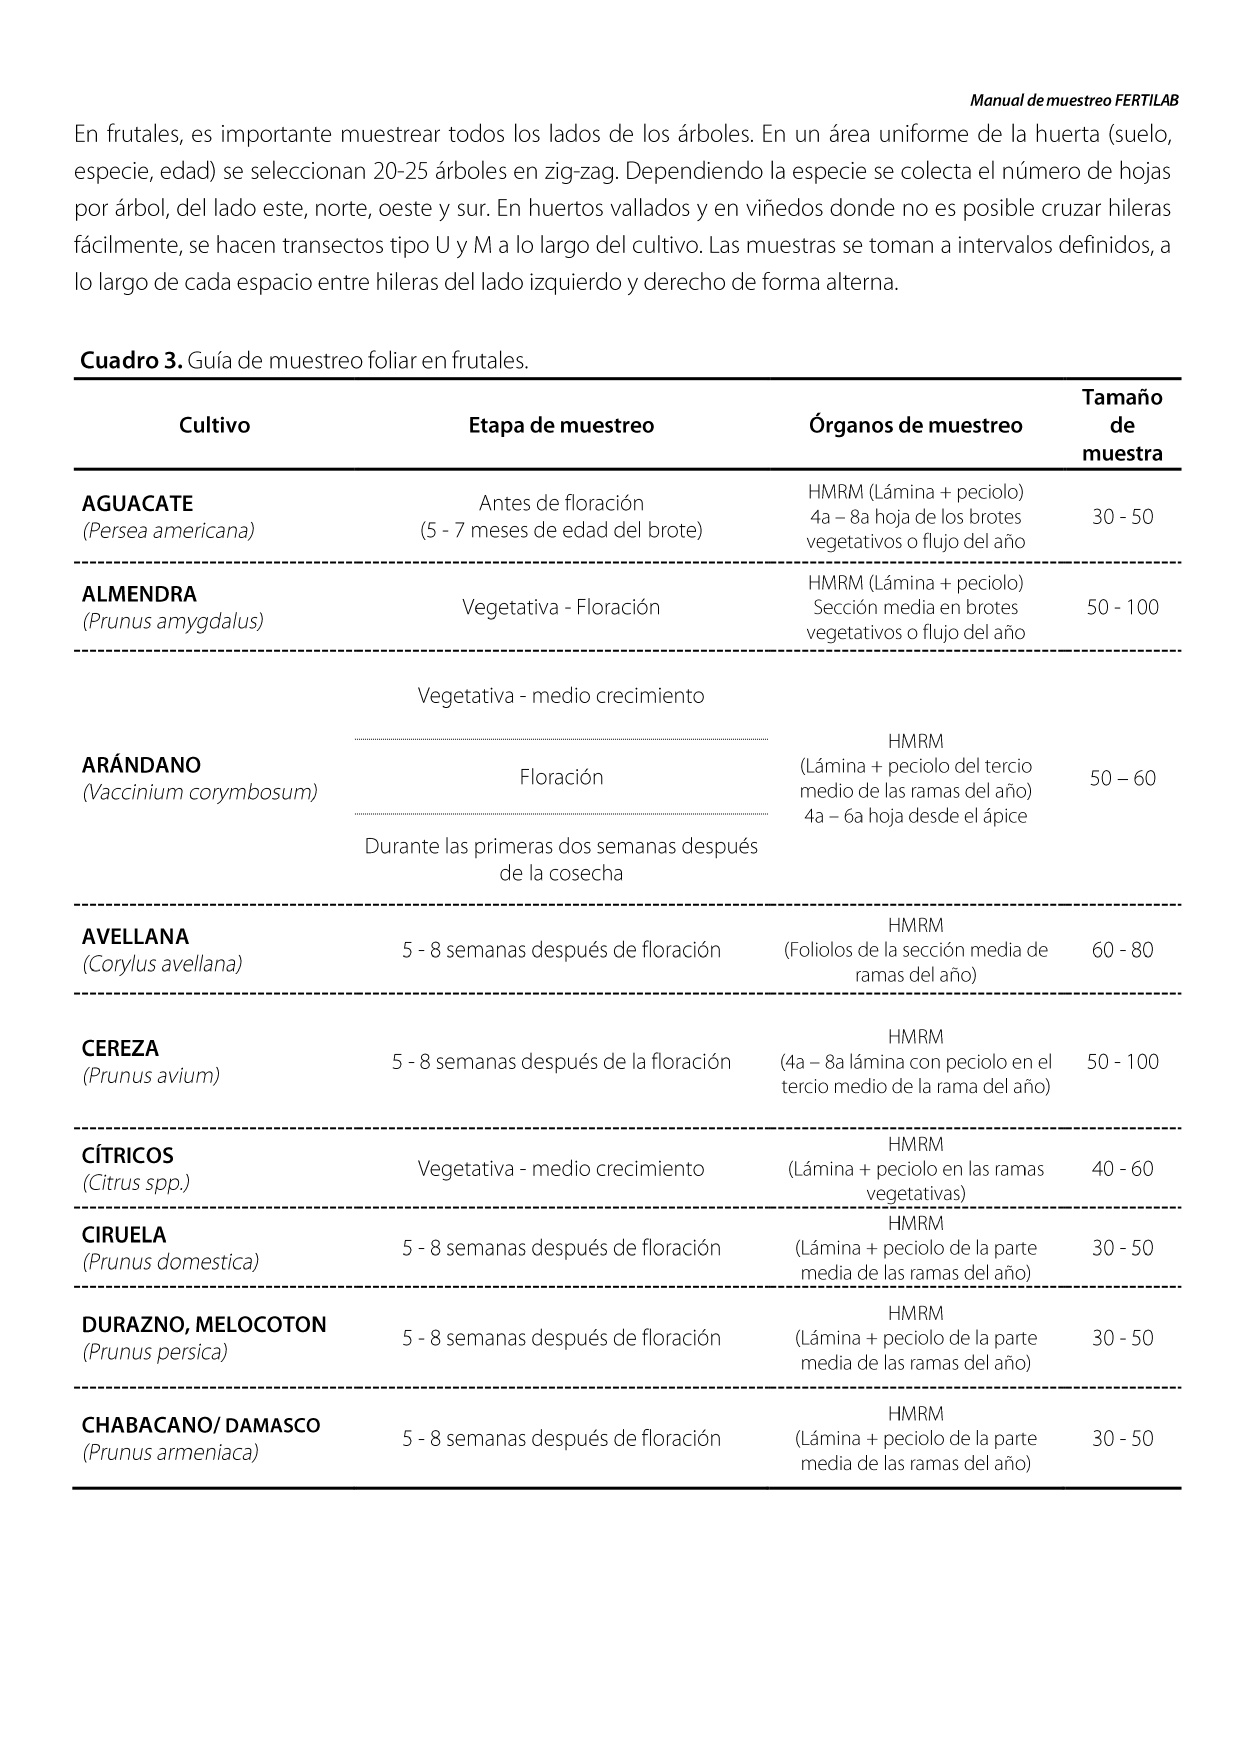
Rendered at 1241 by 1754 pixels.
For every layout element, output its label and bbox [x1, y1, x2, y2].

picture [71, 122, 1182, 1490]
picture [970, 89, 1188, 110]
